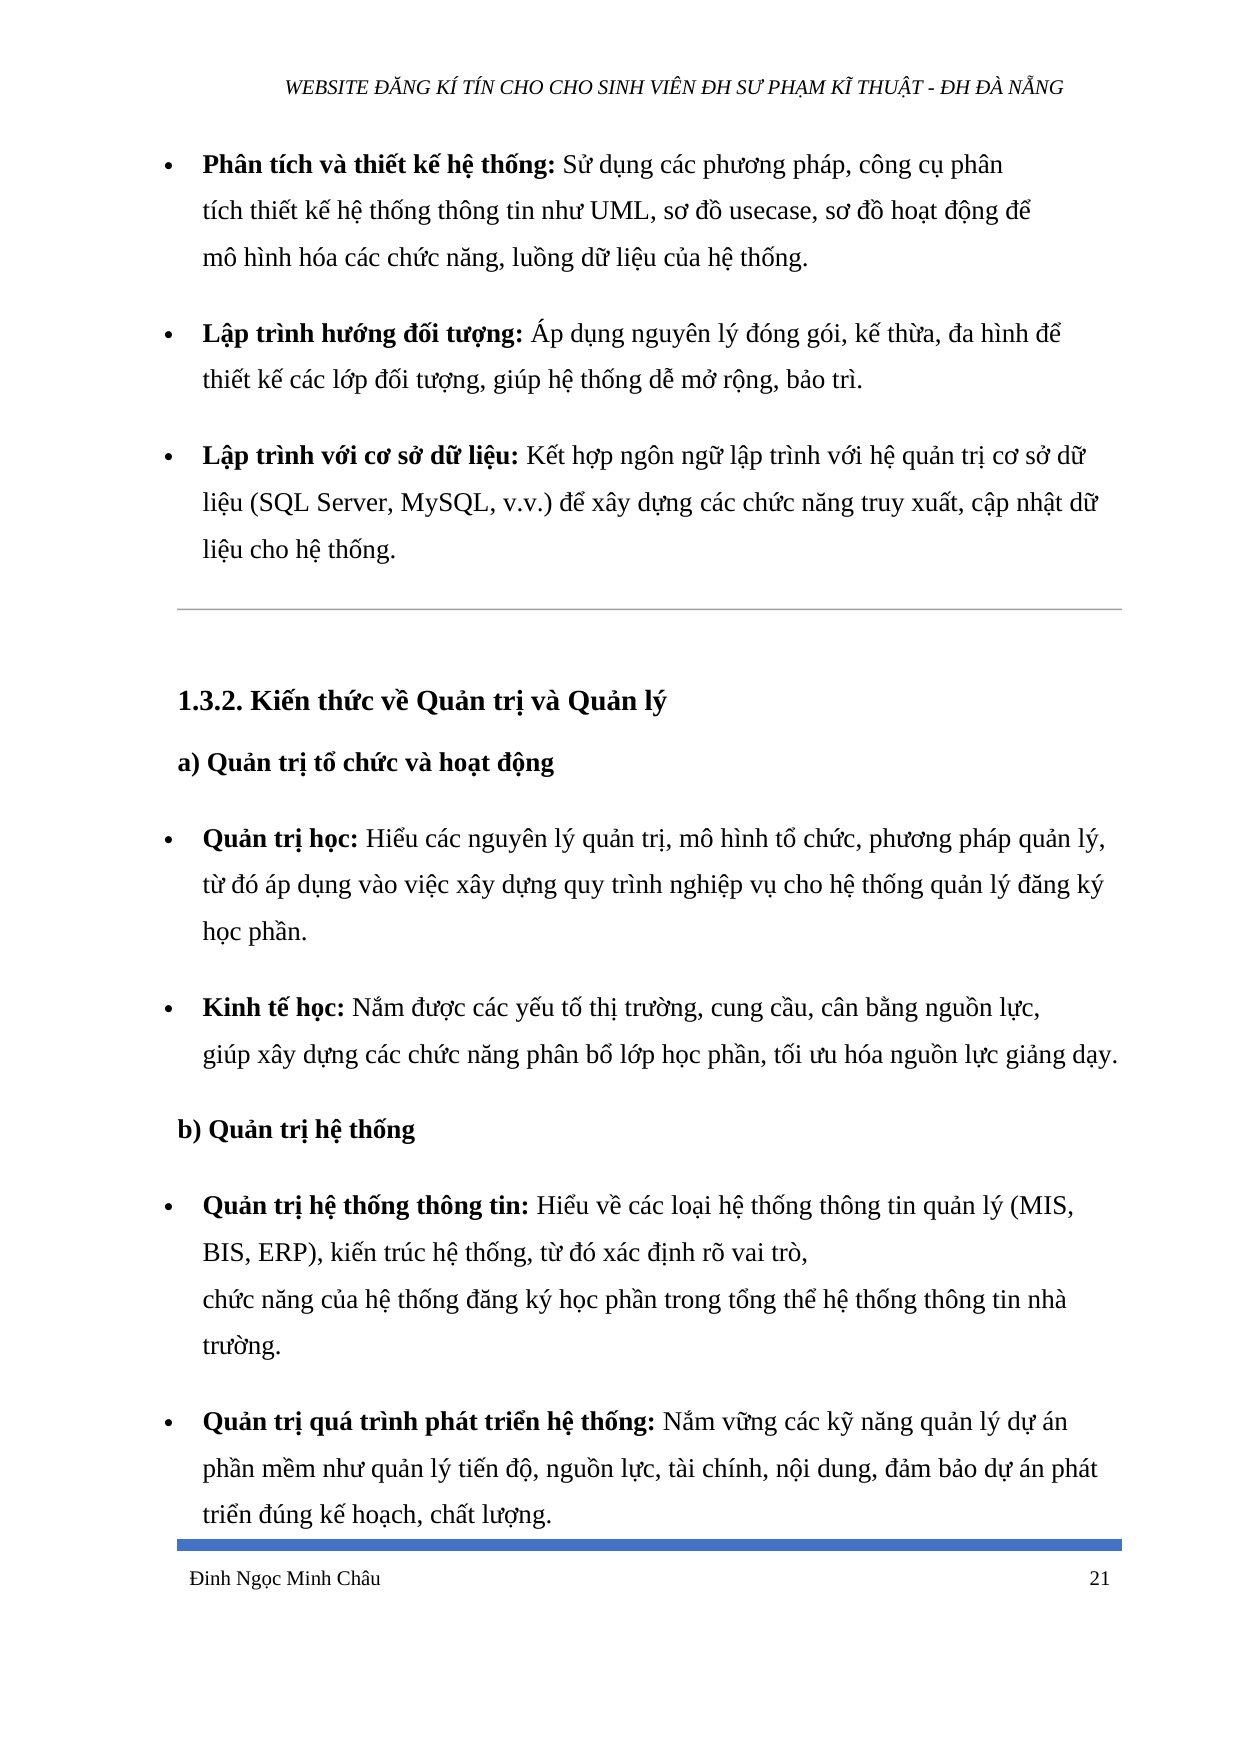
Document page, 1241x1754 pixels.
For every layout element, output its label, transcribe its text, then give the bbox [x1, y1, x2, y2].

list Lập trình với cơ sở dữ liệu: Kết hợp ngôn ngữ lập trình với hệ quản trị cơ sở dữ liệu (SQL Server, MySQL, v.v.) để xây dựng các chức năng truy xuất, cập nhật dữ liệu cho hệ thống. [165, 439, 1122, 564]
list Quản trị quá trình phát triển hệ thống: Nắm vững các kỹ năng quản lý dự án phần mềm như quản lý tiến độ, nguồn lực, tài chính, nội dung, đảm bảo dự án phát triển đúng kế hoạch, chất lượng. [165, 1405, 1122, 1530]
list Kinh tế học: Nắm được các yếu tố thị trường, cung cầu, cân bằng nguồn lực, giúp xây dựng các chức năng phân bổ lớp học phần, tối ưu hóa nguồn lực giảng dạy. [165, 991, 1122, 1069]
list Phân tích và thiết kế hệ thống: Sử dụng các phương pháp, công cụ phân tích thiết kế hệ thống thông tin như UML, sơ đồ usecase, sơ đồ hoạt động để mô hình hóa các chức năng, luồng dữ liệu của hệ thống. [165, 148, 1122, 272]
list Quản trị hệ thống thông tin: Hiểu về các loại hệ thống thông tin quản lý (MIS, BIS, ERP), kiến trúc hệ thống, từ đó xác định rõ vai trò, chức năng của hệ thống đăng ký học phần trong tổng thể hệ thống thông tin nhà trường. [165, 1189, 1122, 1361]
subtitle 1.3.2. Kiến thức về Quản trị và Quản lý [177, 683, 1122, 717]
list Lập trình hướng đối tượng: Áp dụng nguyên lý đóng gói, kế thừa, đa hình để thiết kế các lớp đối tượng, giúp hệ thống dễ mở rộng, bảo trì. [165, 317, 1122, 395]
text a) Quản trị tổ chức và hoạt động [177, 746, 1122, 777]
list Quản trị học: Hiểu các nguyên lý quản trị, mô hình tổ chức, phương pháp quản lý, từ đó áp dụng vào việc xây dựng quy trình nghiệp vụ cho hệ thống quản lý đăng ký học phần. [165, 822, 1122, 946]
text b) Quản trị hệ thống [177, 1114, 1122, 1145]
